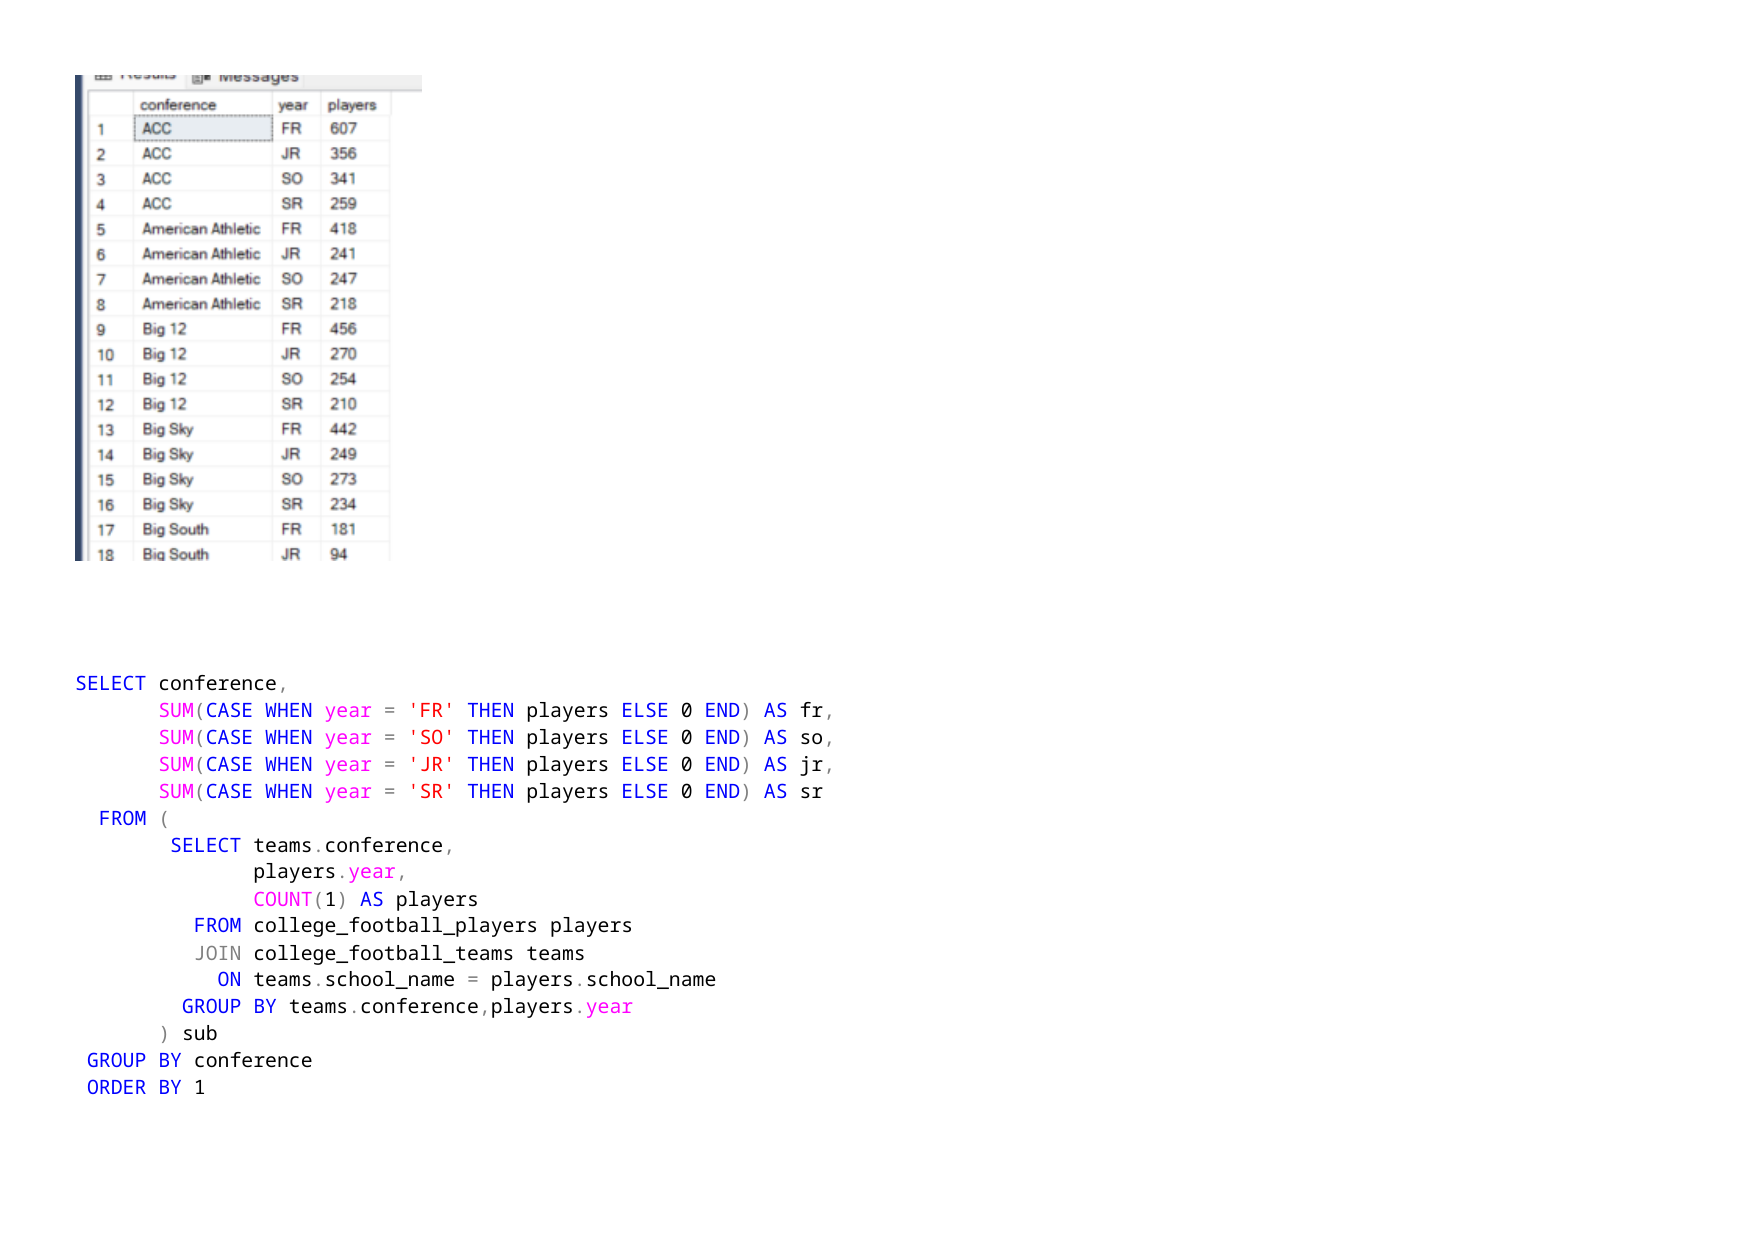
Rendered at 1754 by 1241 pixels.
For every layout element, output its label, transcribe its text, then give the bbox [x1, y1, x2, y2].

text SELECT conference, [75, 669, 1679, 696]
text FROM college_football_players players [75, 912, 1679, 939]
text players.year, [75, 858, 1679, 885]
text COUNT(1) AS players [75, 885, 1679, 912]
text GROUP BY teams.conference,players.year [75, 993, 1679, 1020]
text ) sub [75, 1020, 1679, 1047]
text FROM ( [75, 804, 1679, 831]
picture [75, 75, 422, 561]
text SUM(CASE WHEN year = 'SR' THEN players ELSE 0 END) AS sr [75, 777, 1679, 804]
text JOIN college_football_teams teams [75, 939, 1679, 966]
text SUM(CASE WHEN year = 'FR' THEN players ELSE 0 END) AS fr, [75, 696, 1679, 723]
text SELECT teams.conference, [75, 831, 1679, 858]
text ON teams.school_name = players.school_name [75, 966, 1679, 993]
text SUM(CASE WHEN year = 'SO' THEN players ELSE 0 END) AS so, [75, 723, 1679, 750]
text ORDER BY 1 [75, 1074, 1679, 1101]
text SUM(CASE WHEN year = 'JR' THEN players ELSE 0 END) AS jr, [75, 750, 1679, 777]
text GROUP BY conference [75, 1047, 1679, 1074]
